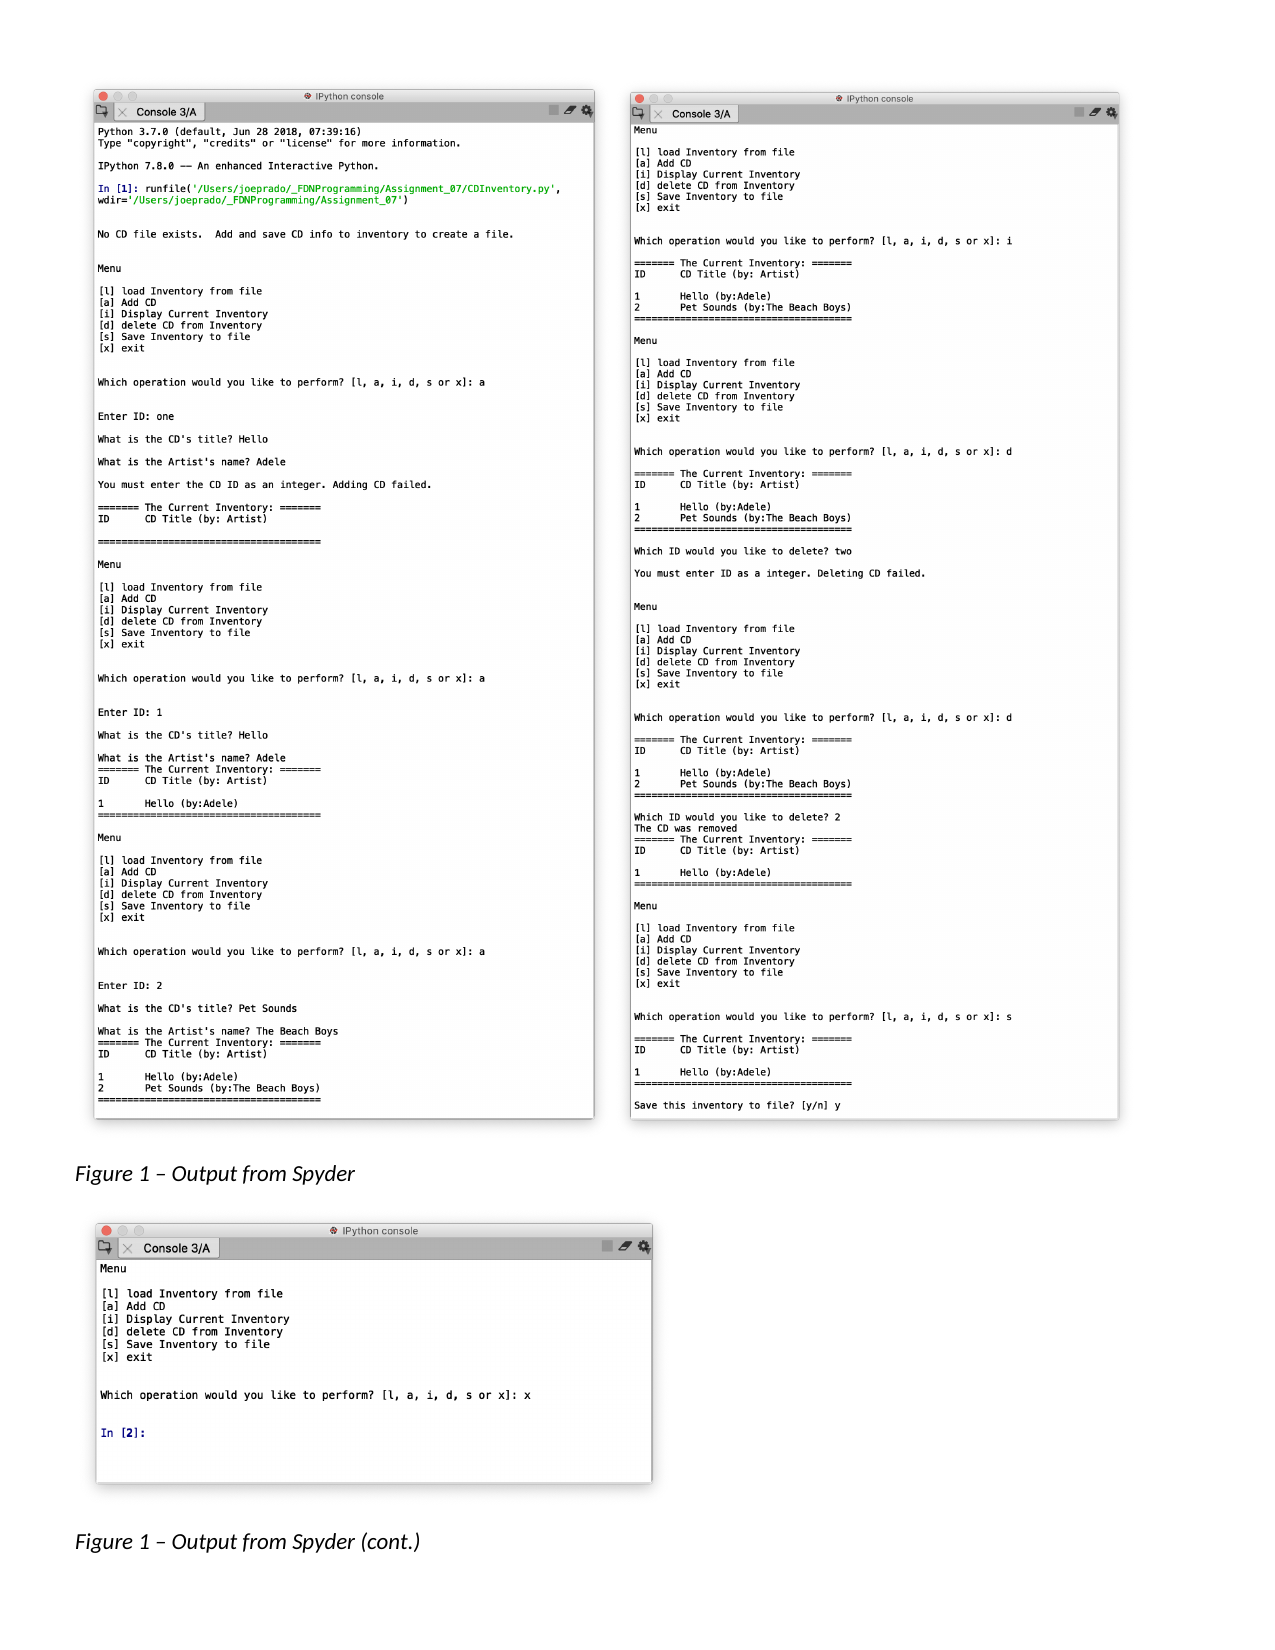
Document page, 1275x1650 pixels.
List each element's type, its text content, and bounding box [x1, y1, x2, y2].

picture [75, 75, 1137, 1141]
picture [75, 1206, 673, 1508]
text Figure 1 – Output from Spyder (cont.) [75, 1527, 1200, 1555]
text Figure 1 – Output from Spyder [75, 1159, 1200, 1187]
